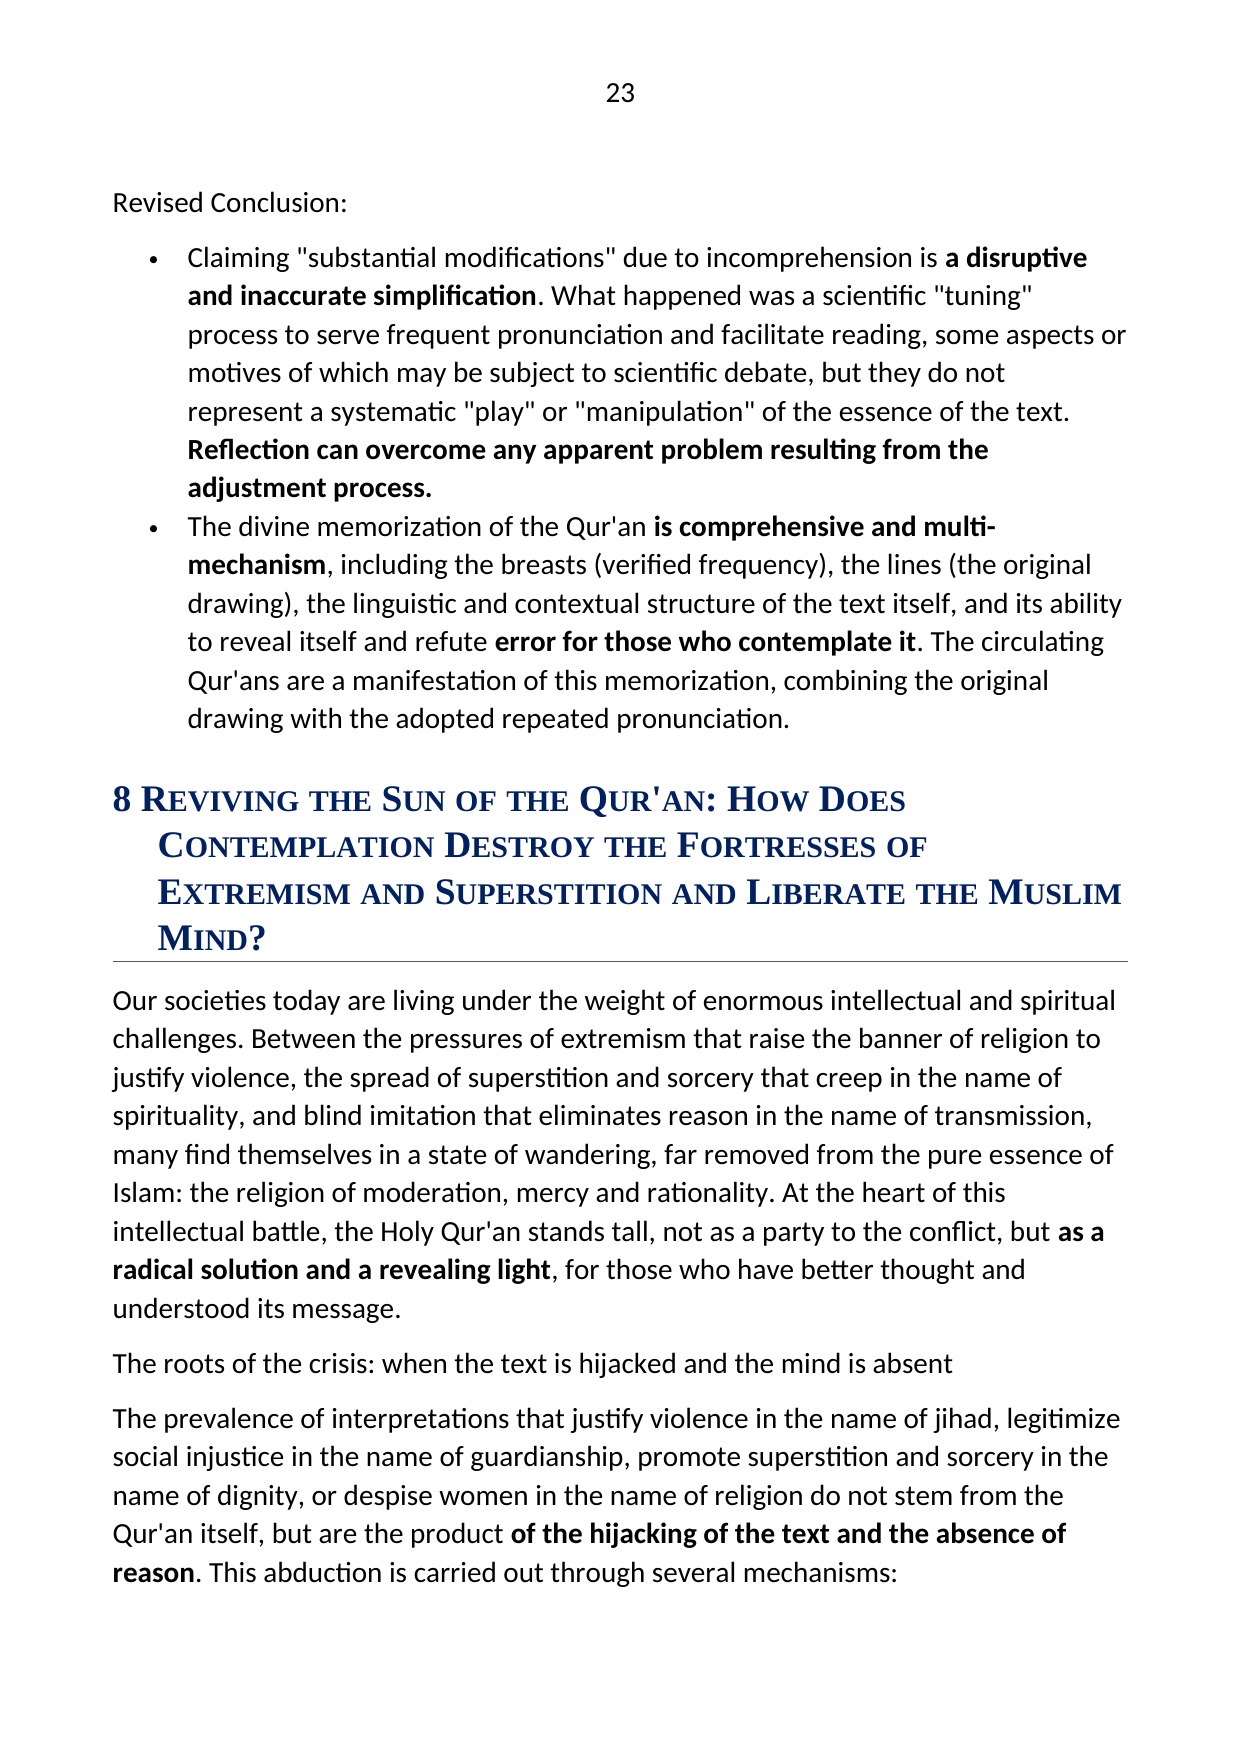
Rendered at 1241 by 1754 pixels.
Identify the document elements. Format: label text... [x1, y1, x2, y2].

text Our societies today are living under the weight of enormous intellectual and spiritual challenges. Between the pressures of extremism that raise the banner of religion to justify violence, the spread of superstition and sorcery that creep in the name of spirituality, and blind imitation that eliminates reason in the name of transmission, many find themselves in a state of wandering, far removed from the pure essence of Islam: the religion of moderation, mercy and rationality. At the heart of this intellectual battle, the Holy Qur'an stands tall, not as a party to the conflict, but as a radical solution and a revealing light, for those who have better thought and understood its message. [112, 982, 1128, 1325]
text The prevalence of interpretations that justify violence in the name of jihad, legitimize social injustice in the name of guardianship, promote superstition and sorcery in the name of dignity, or despise women in the name of religion do not stem from the Qur'an itself, but are the product of the hijacking of the text and the absence of reason. This abduction is carried out through several mechanisms: [112, 1400, 1128, 1589]
list The divine memorization of the Qur'an is comprehensive and multi-mechanism, including the breasts (verified frequency), the lines (the original drawing), the linguistic and contextual structure of the text itself, and its ability to reveal itself and refute error for those who contemplate it. The circulating Qur'ans are a manifestation of this memorization, combining the original drawing with the adopted repeated pronunciation. [150, 508, 1128, 736]
subtitle Reviving the Sun of the Qur'an: How Does Contemplation Destroy the Fortresses of Extremism and Superstition and Liberate the Muslim Mind? [112, 776, 1128, 962]
list Claiming "substantial modifications" due to incomprehension is a disruptive and inaccurate simplification. What happened was a scientific "tuning" process to serve frequent pronunciation and facilitate reading, some aspects or motives of which may be subject to scientific debate, but they do not represent a systematic "play" or "manipulation" of the essence of the text. Reflection can overcome any apparent problem resulting from the adjustment process. [150, 239, 1128, 505]
text The roots of the crisis: when the text is hijacked and the mind is absent [112, 1345, 1128, 1380]
text Revised Conclusion: [112, 184, 1128, 219]
